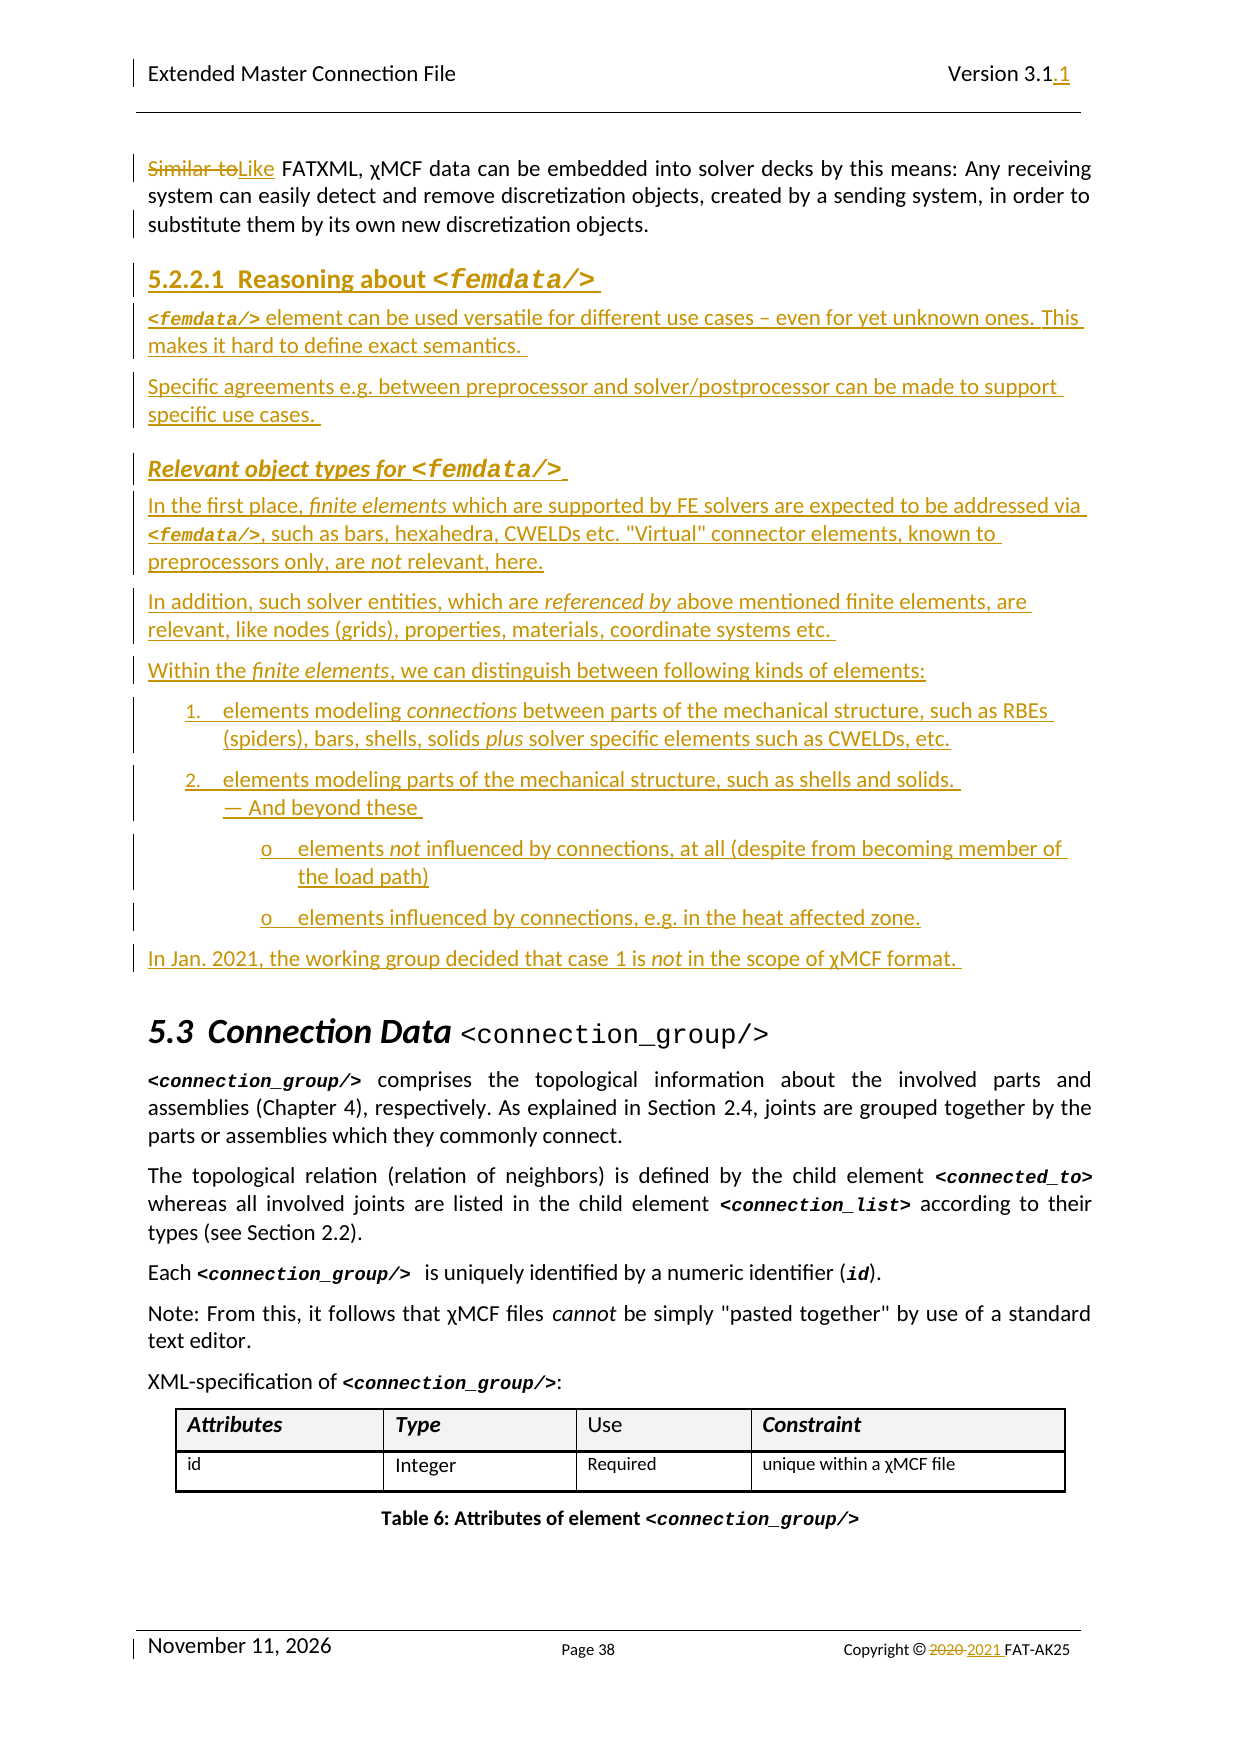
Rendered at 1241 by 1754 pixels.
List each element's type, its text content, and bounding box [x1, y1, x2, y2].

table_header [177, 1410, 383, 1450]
text <connection_group/> comprises the topological information about the involved parts and assemblies (Chapter 4), respectively. As explained in Section 2.4, joints are grouped together by the parts or assemblies which they commonly connect. [148, 1065, 1092, 1149]
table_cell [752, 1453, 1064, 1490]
text 1 [148, 944, 1092, 972]
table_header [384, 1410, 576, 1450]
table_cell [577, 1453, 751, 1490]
text Table 6: Attributes of element <connection_group/> [148, 1505, 1092, 1531]
text XML-specification of <connection_group/>: [148, 1367, 1092, 1395]
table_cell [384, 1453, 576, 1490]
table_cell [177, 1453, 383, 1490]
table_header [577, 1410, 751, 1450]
subtitle Connection Data <connection_group/> [148, 1009, 1092, 1052]
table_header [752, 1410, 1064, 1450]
text Each <connection_group/> is uniquely identified by a numeric identifier (id). [148, 1258, 1092, 1286]
text Note: From this, it follows that χMCF files cannot be simply "pasted together" by use of a standard text editor. [148, 1299, 1092, 1355]
text The topological relation (relation of neighbors) is defined by the child element <connected_to> whereas all involved joints are listed in the child element <connection_list> according to their types (see Section 2.2). [148, 1162, 1092, 1246]
text FATXML, χMCF data can be embedded into solver decks by this means: Any receiving system can easily detect and remove discretization objects, created by a sending system, in order to substitute them by its own new discretization objects. [148, 154, 1092, 238]
